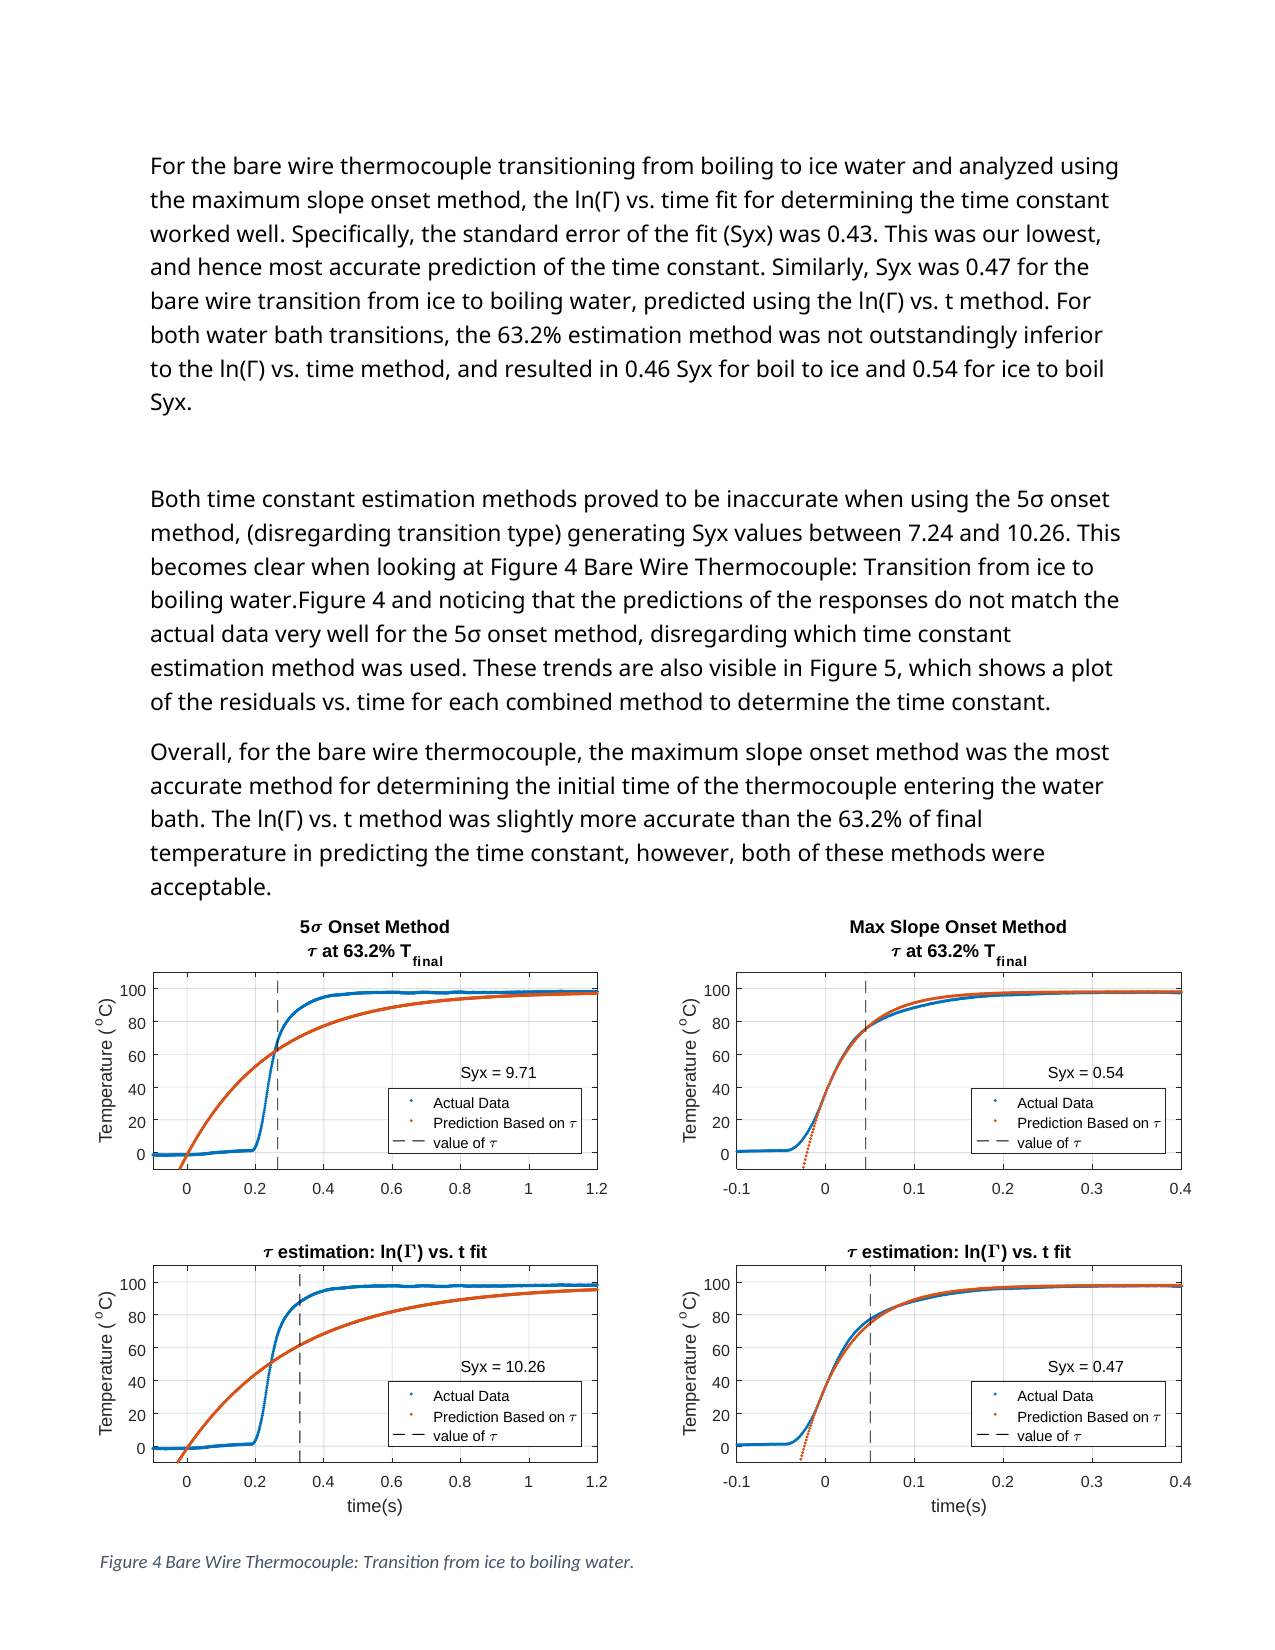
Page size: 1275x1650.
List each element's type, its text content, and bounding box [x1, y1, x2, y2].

text Overall, for the bare wire thermocouple, the maximum slope onset method was the most accurate method for determining the initial time of the thermocouple entering the water bath. The ln(Γ) vs. t method was slightly more accurate than the 63.2% of final temperature in predicting the time constant, however, both of these methods were acceptable. [150, 736, 1125, 902]
text For the bare wire thermocouple transitioning from boiling to ice water and analyzed using the maximum slope onset method, the ln(Γ) vs. time fit for determining the time constant worked well. Specifically, the standard error of the fit (Syx) was 0.43. This was our lowest, and hence most accurate prediction of the time constant. Similarly, Syx was 0.47 for the bare wire transition from ice to boiling water, predicted using the ln(Γ) vs. t method. For both water bath transitions, the 63.2% estimation method was not outstandingly inferior to the ln(Γ) vs. time method, and resulted in 0.46 Syx for boil to ice and 0.54 for ice to boil Syx. [150, 150, 1125, 417]
